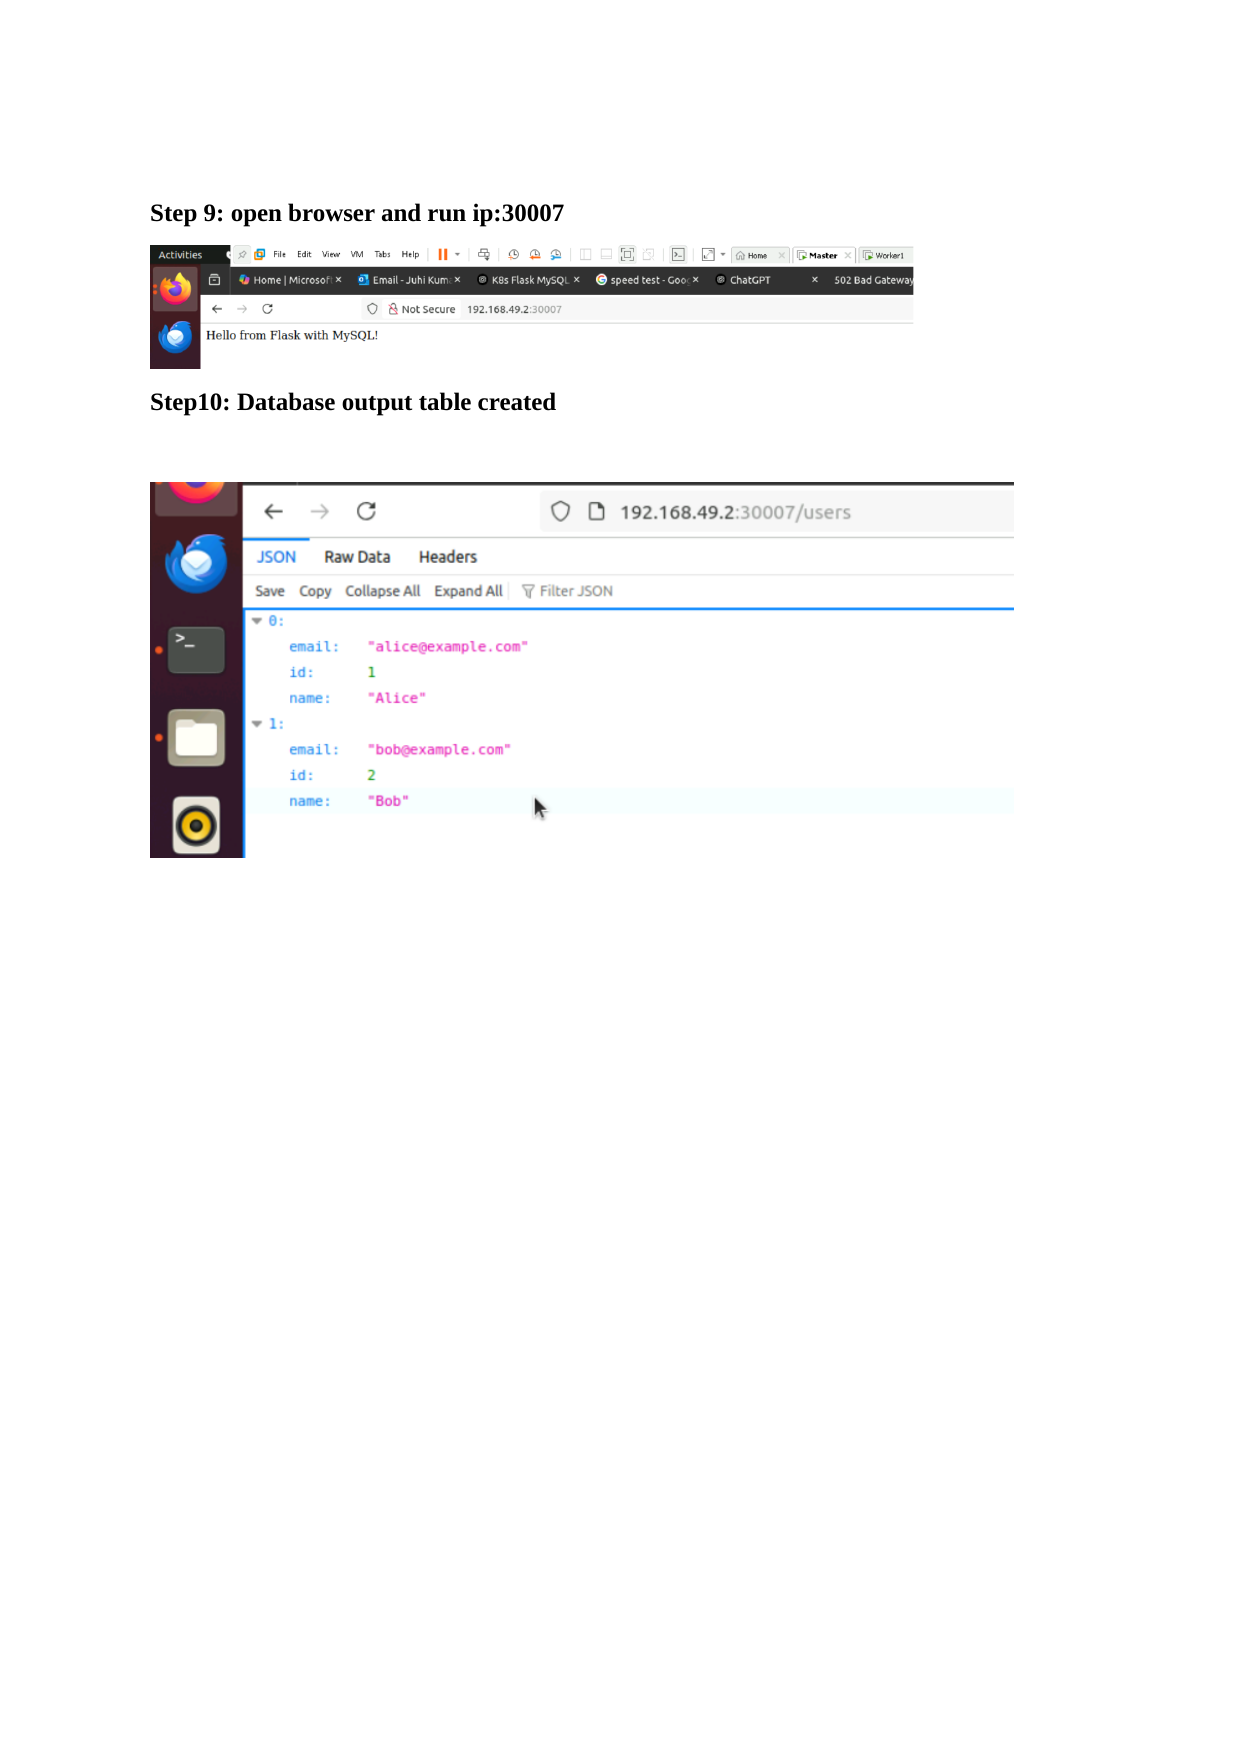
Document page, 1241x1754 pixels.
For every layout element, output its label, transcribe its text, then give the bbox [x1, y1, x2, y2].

picture [150, 245, 914, 369]
text Step 9: open browser and run ip:30007 [150, 198, 1090, 226]
picture [150, 482, 1014, 858]
text Step10: Database output table created [150, 387, 1090, 416]
